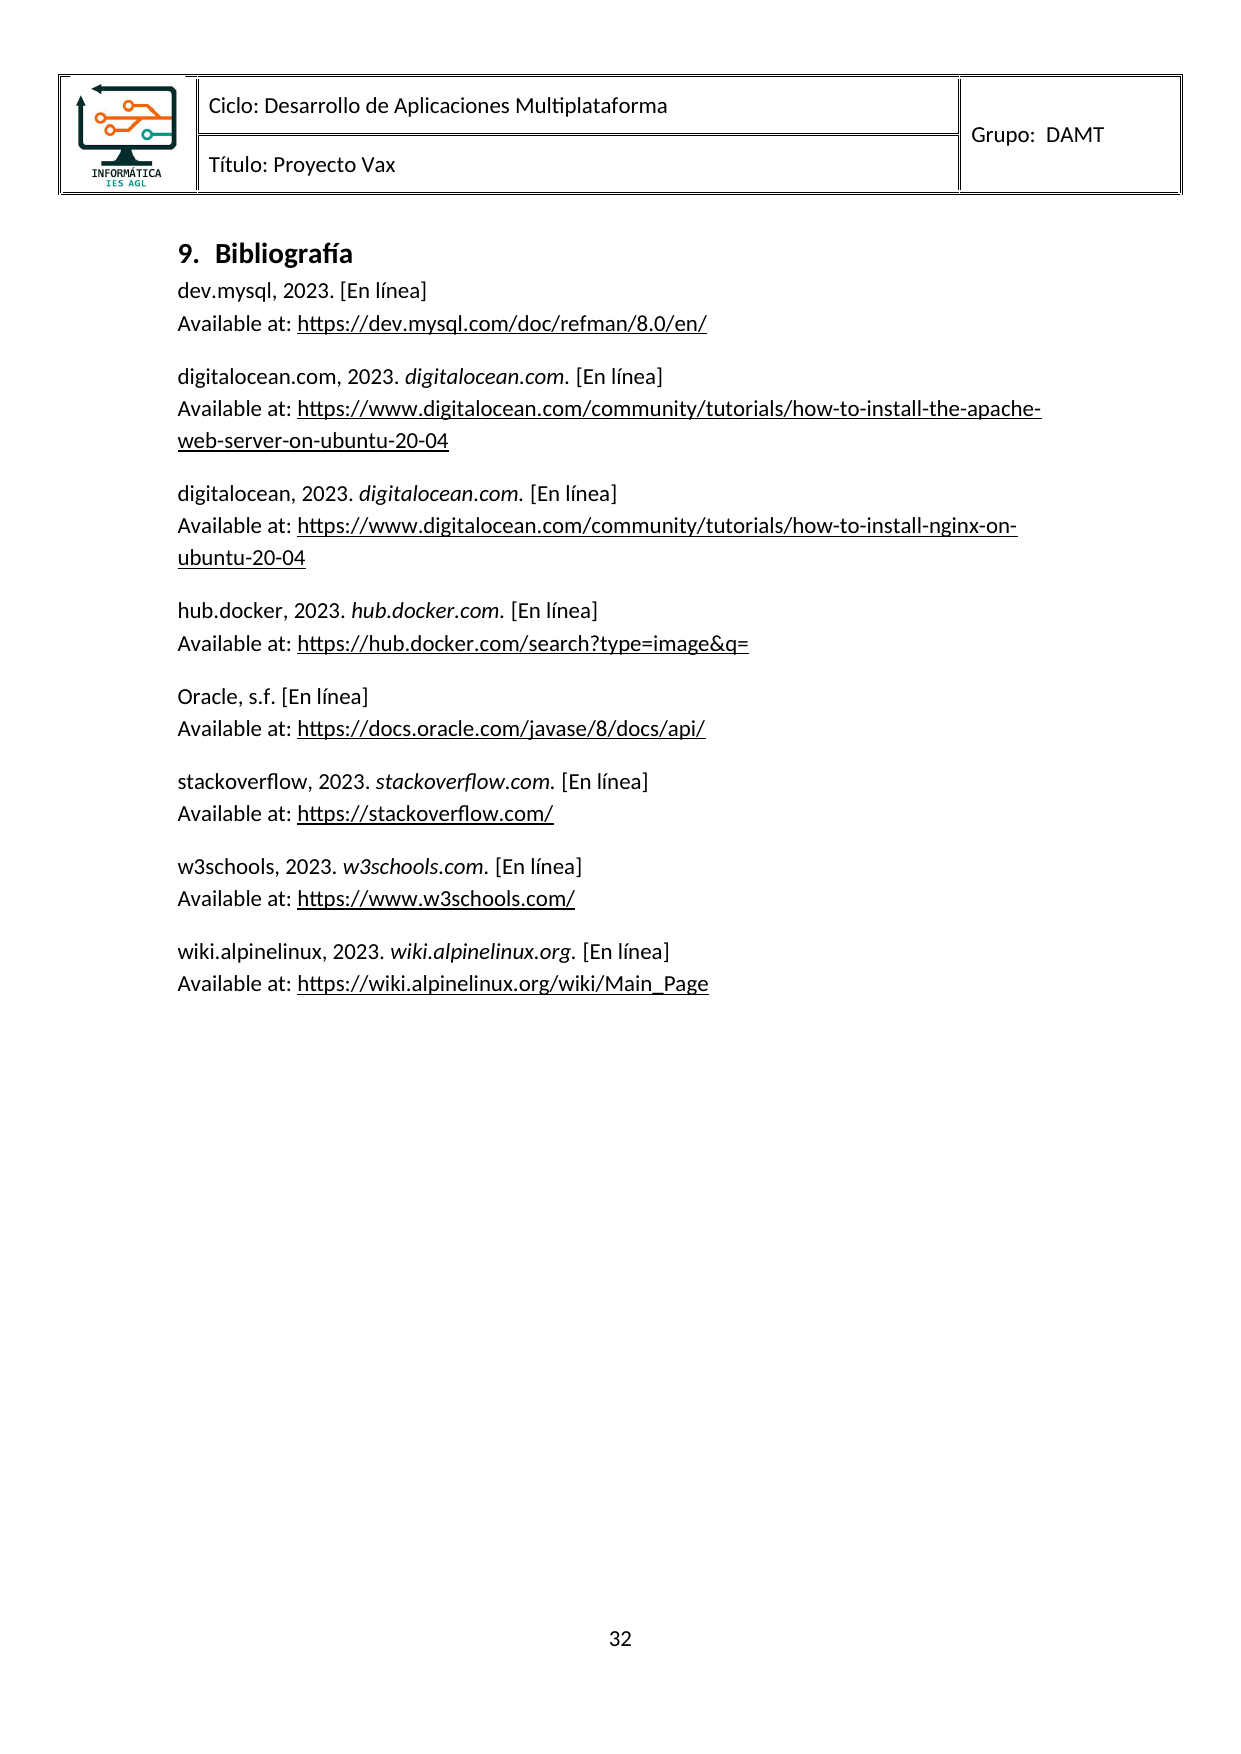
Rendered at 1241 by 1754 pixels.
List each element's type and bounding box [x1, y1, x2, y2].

picture [70, 76, 186, 192]
